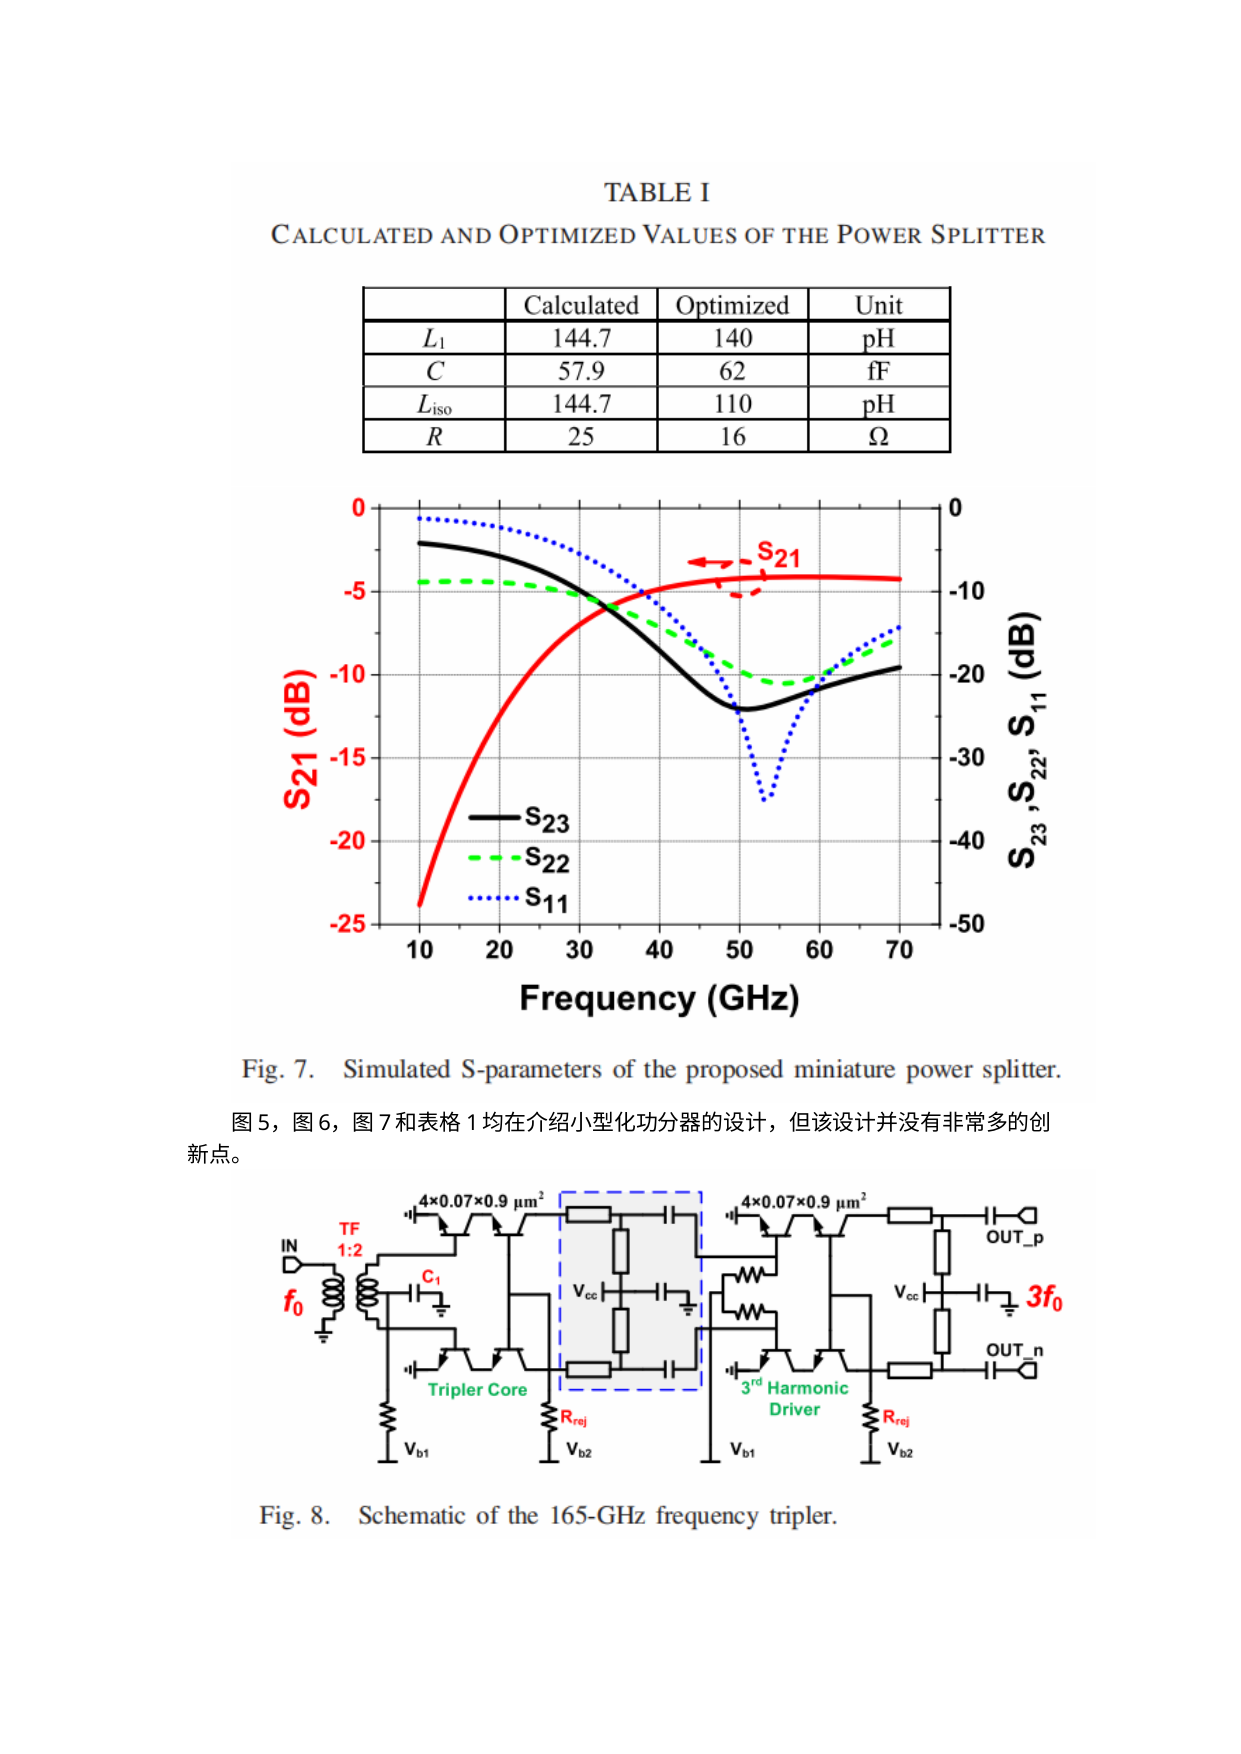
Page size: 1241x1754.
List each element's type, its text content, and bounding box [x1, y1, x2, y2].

picture [231, 162, 1096, 486]
picture [231, 1169, 1096, 1539]
text 图5，图6，图7和表格1均在介绍小型化功分器的设计，但该设计并没有非常多的创新点。 [187, 1104, 1053, 1169]
picture [231, 487, 1096, 1103]
